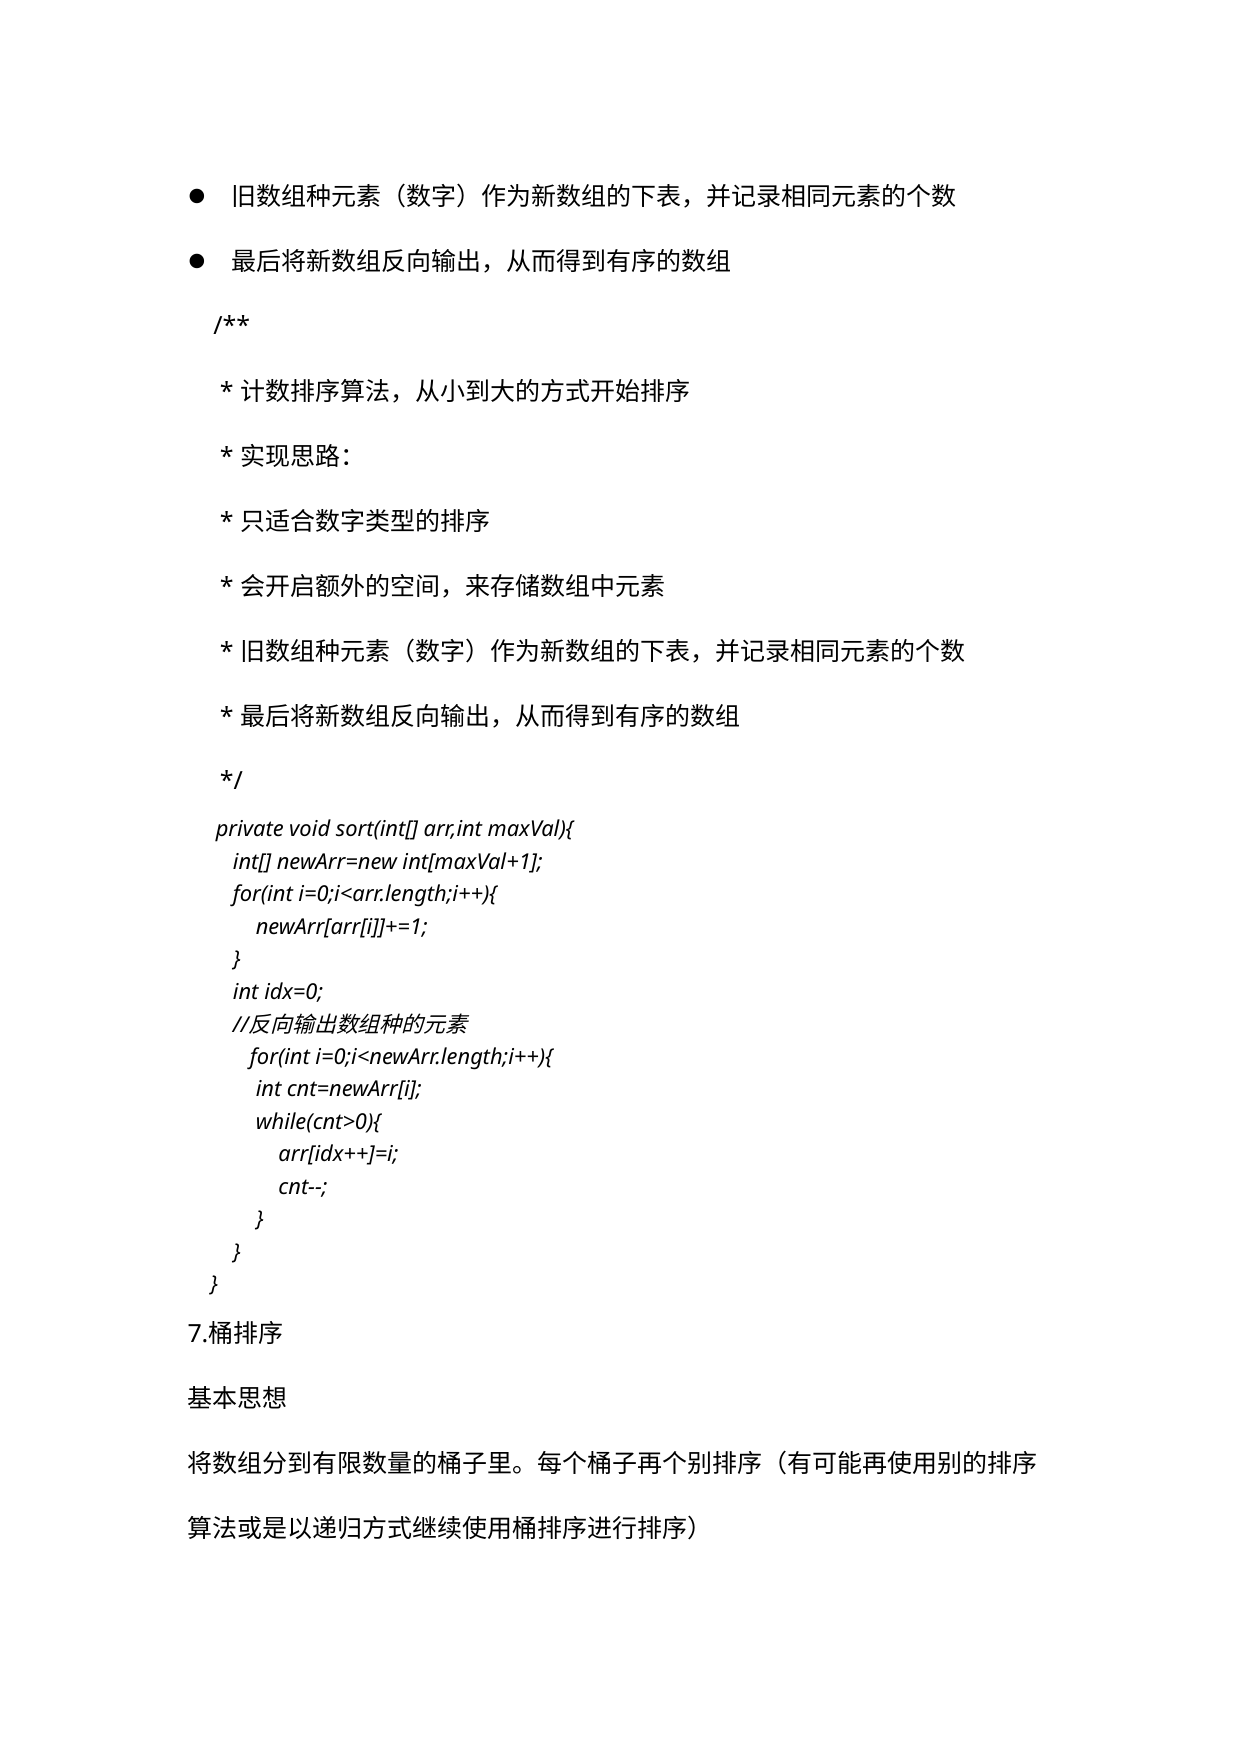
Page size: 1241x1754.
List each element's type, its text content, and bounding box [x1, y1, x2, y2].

text * 旧数组种元素（数字）作为新数组的下表，并记录相同元素的个数 [187, 617, 1053, 682]
text * 计数排序算法，从小到大的方式开始排序 [187, 357, 1053, 422]
text */ [187, 747, 1053, 812]
text * 实现思路： [187, 422, 1053, 487]
text /** [187, 292, 1053, 357]
text 基本思想 [187, 1364, 1053, 1429]
list 最后将新数组反向输出，从而得到有序的数组 [187, 227, 1053, 292]
list 旧数组种元素（数字）作为新数组的下表，并记录相同元素的个数 [187, 162, 1053, 227]
text * 最后将新数组反向输出，从而得到有序的数组 [187, 682, 1053, 747]
text * 会开启额外的空间，来存储数组中元素 [187, 552, 1053, 617]
text 将数组分到有限数量的桶子里。每个桶子再个别排序（有可能再使用别的排序算法或是以递归方式继续使用桶排序进行排序） [187, 1429, 1053, 1559]
text 7.桶排序 [187, 1299, 1053, 1364]
text * 只适合数字类型的排序 [187, 487, 1053, 552]
